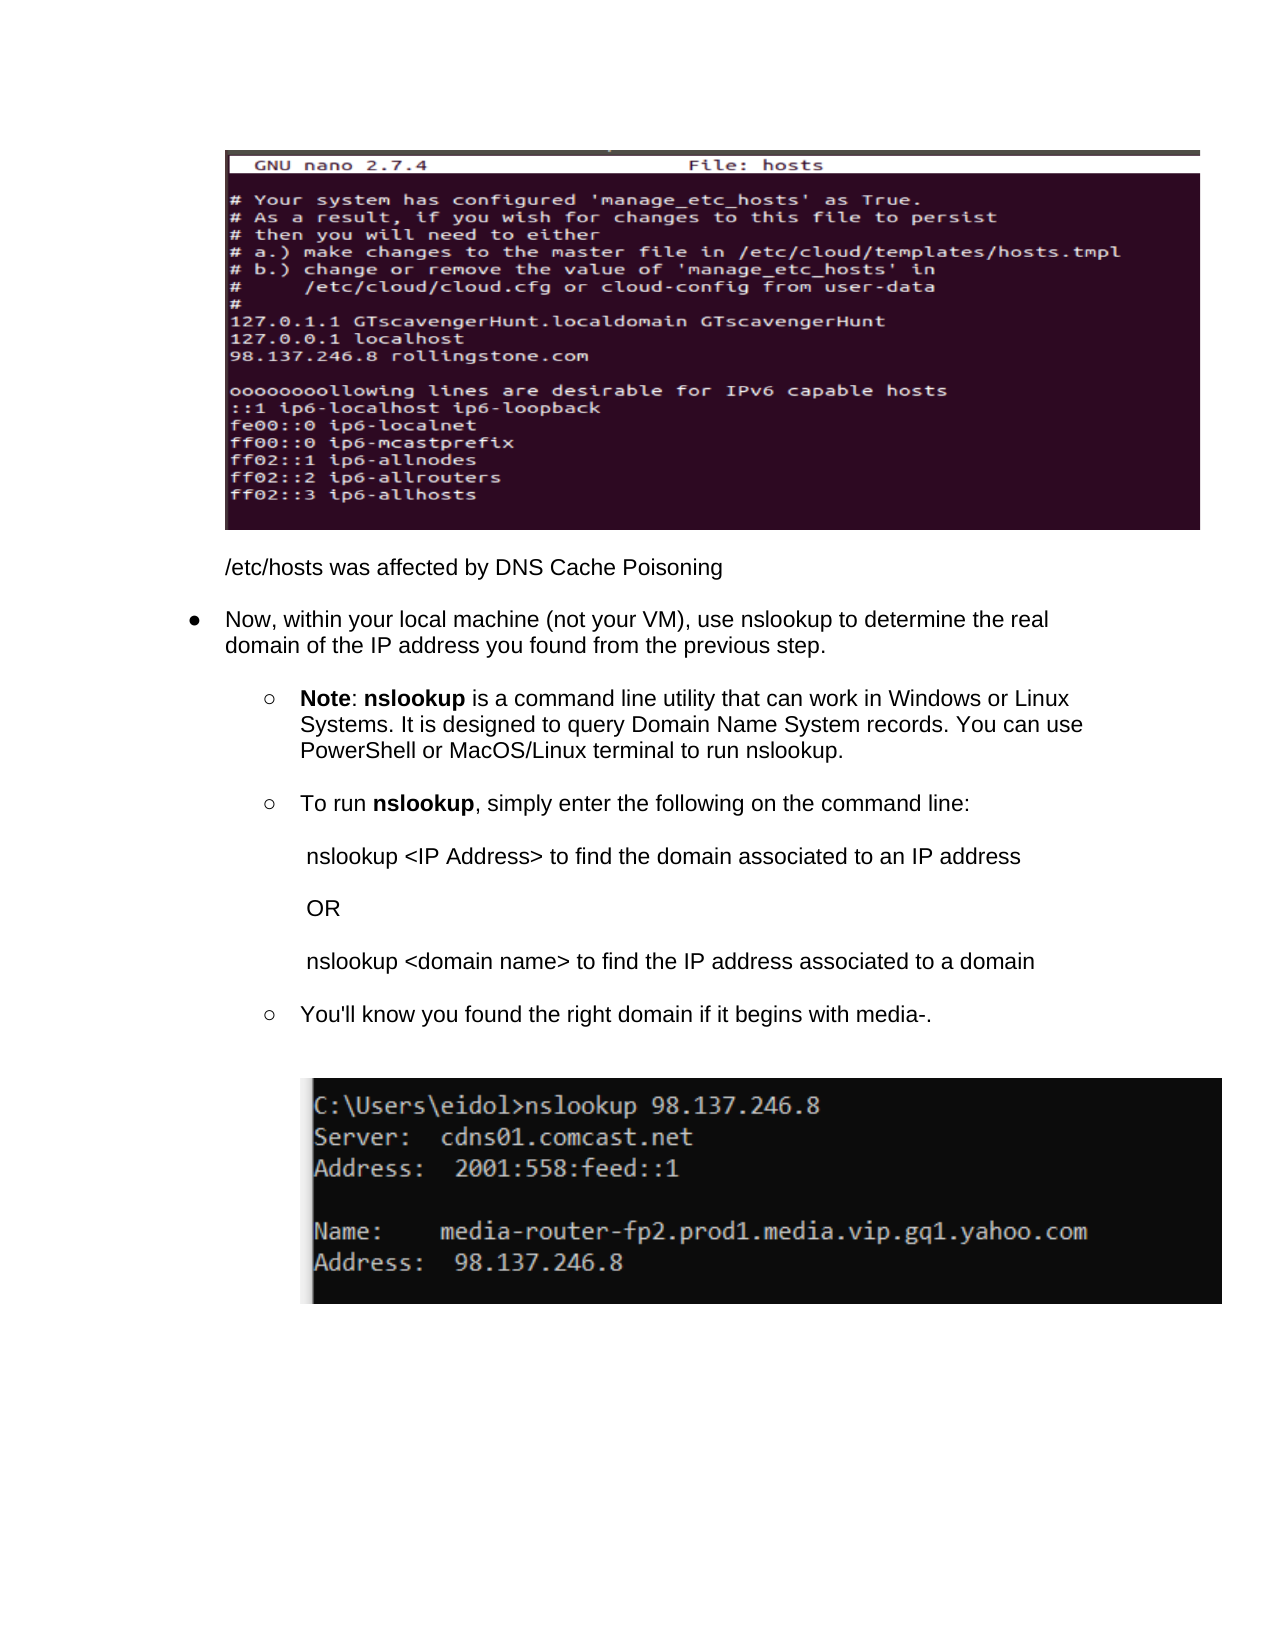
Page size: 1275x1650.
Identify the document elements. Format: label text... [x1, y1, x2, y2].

list You'll know you found the right domain if it begins with media-. [262, 1001, 1125, 1053]
text /etc/hosts was affected by DNS Cache Poisoning [225, 554, 1125, 581]
list To run nslookup, simply enter the following on the command line: nslookup <IP Address> to find the domain associated to an IP address OR nslookup <domain name> to find the IP address associated to a domain [262, 790, 1125, 1001]
list Note: nslookup is a command line utility that can work in Windows or Linux Systems. It is designed to query Domain Name System records. You can use PowerShell or MacOS/Linux terminal to run nslookup. [262, 684, 1125, 790]
picture [225, 150, 1200, 530]
list Now, within your local machine (not your VM), use nslookup to determine the real domain of the IP address you found from the previous step. [187, 606, 1125, 684]
picture [300, 1078, 1222, 1304]
